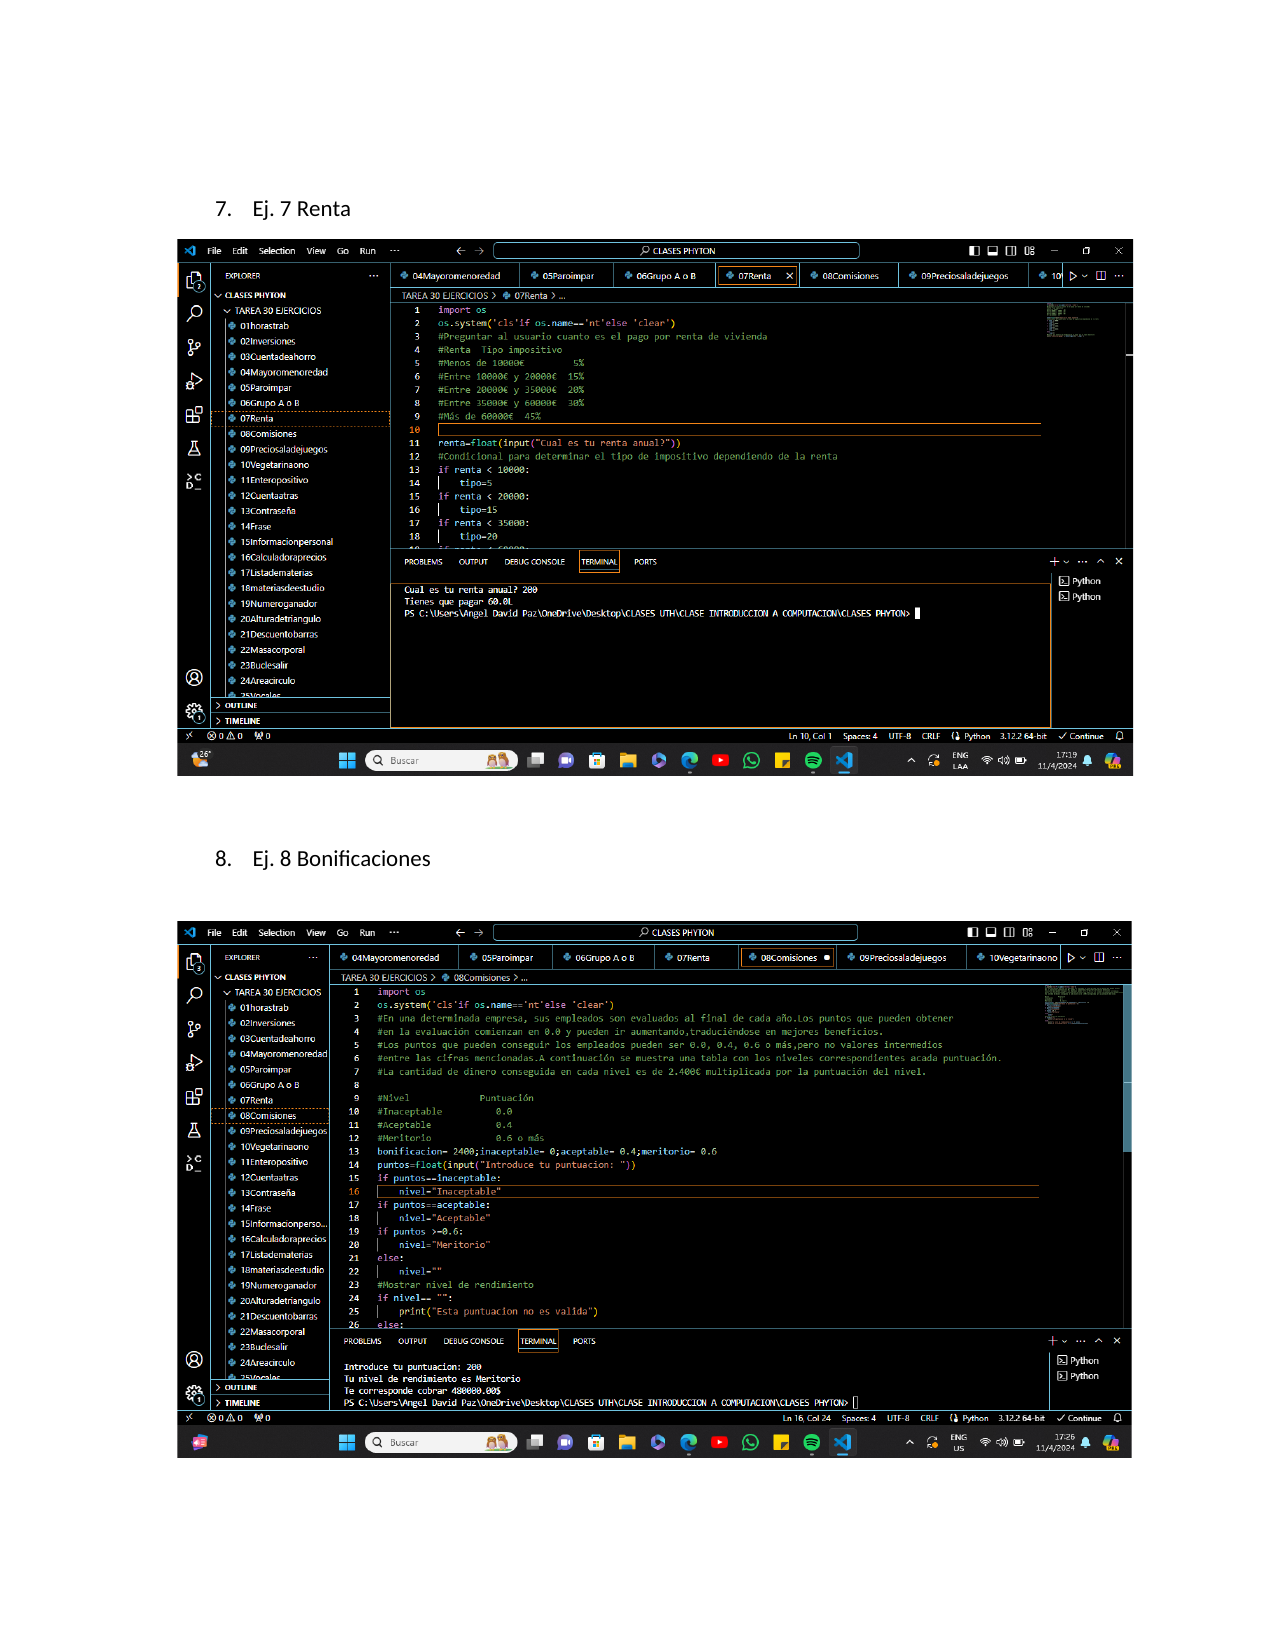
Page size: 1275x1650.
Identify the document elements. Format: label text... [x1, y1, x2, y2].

picture [177, 921, 1132, 1458]
picture [177, 239, 1134, 776]
list Ej. 8 Bonificaciones [215, 844, 1098, 872]
list Ej. 7 Renta [215, 194, 1098, 222]
